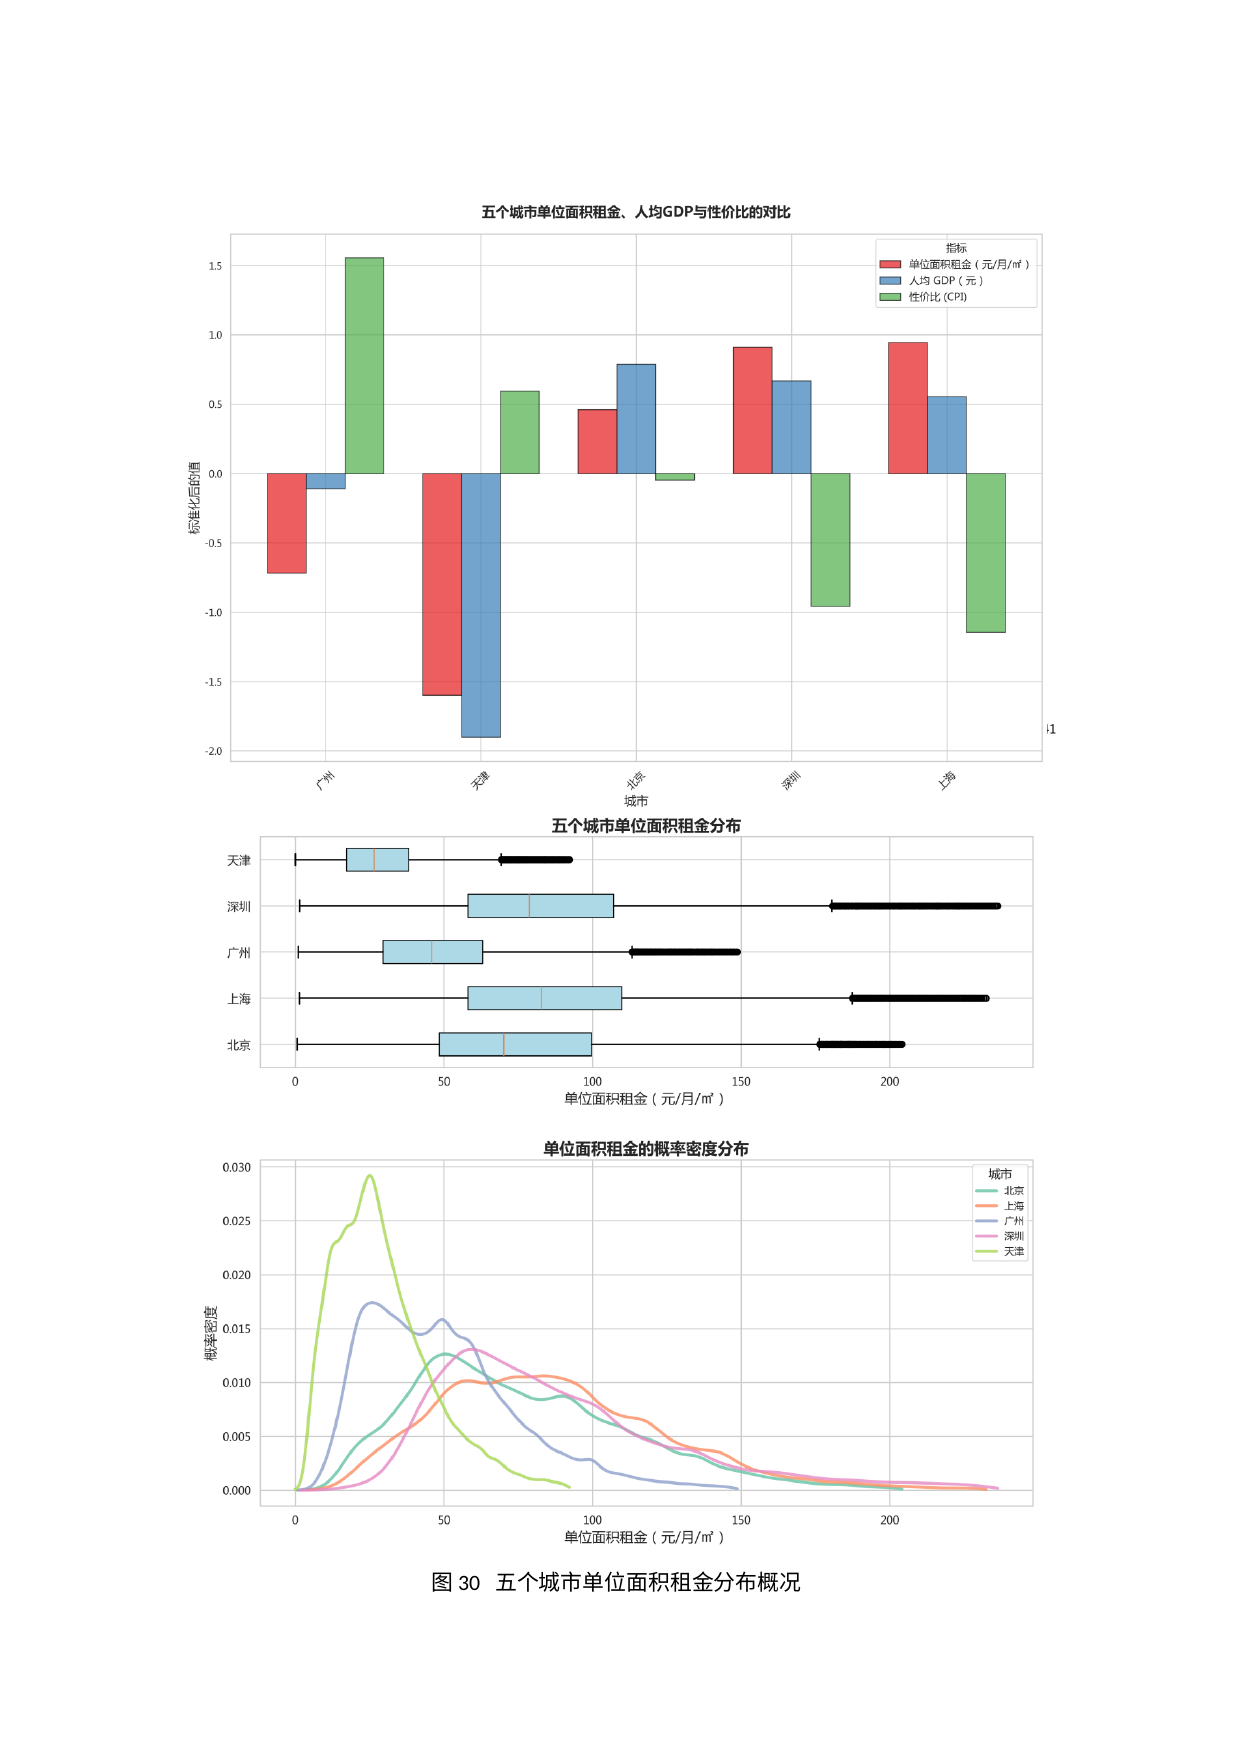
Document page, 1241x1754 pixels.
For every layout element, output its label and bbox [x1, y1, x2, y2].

picture [182, 199, 1063, 1552]
